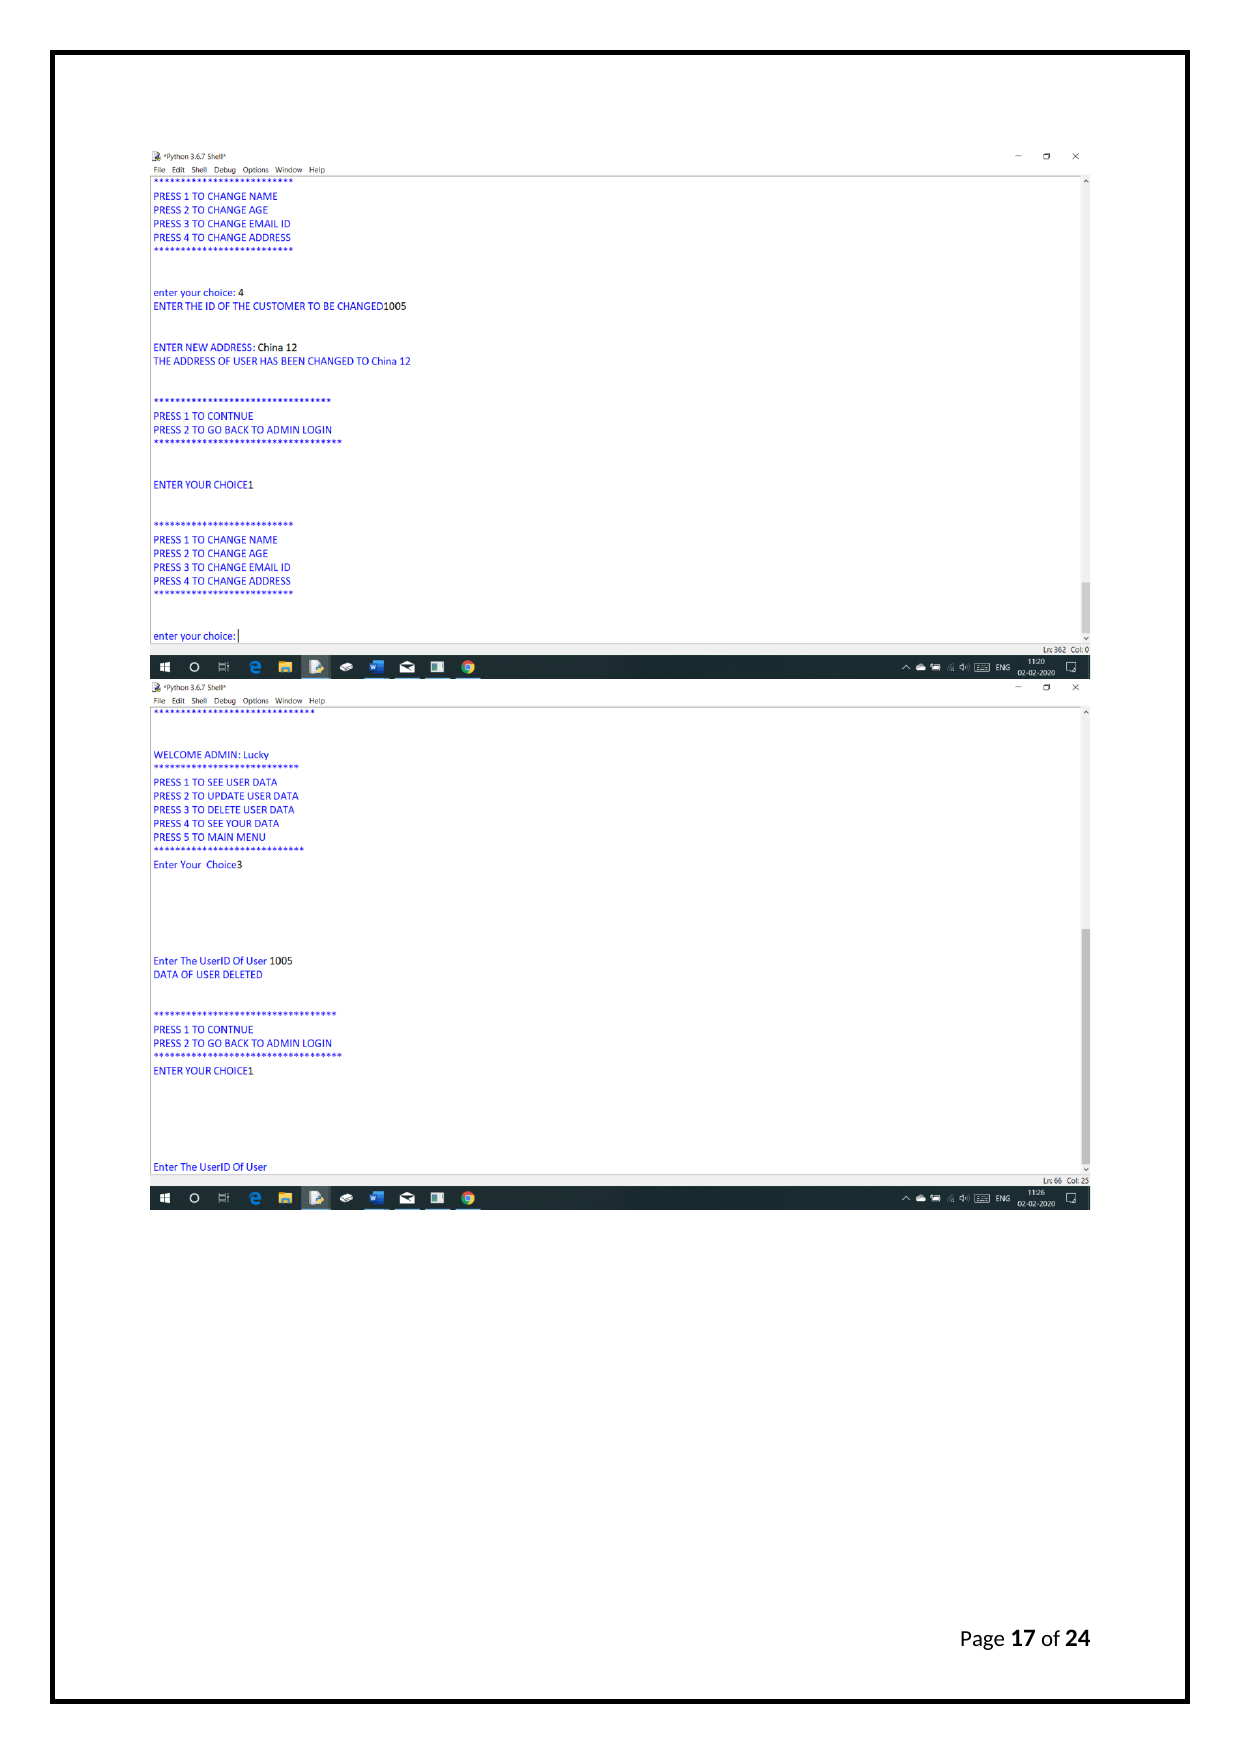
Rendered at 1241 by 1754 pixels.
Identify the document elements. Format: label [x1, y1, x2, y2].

picture [150, 681, 1091, 1210]
picture [150, 150, 1091, 679]
